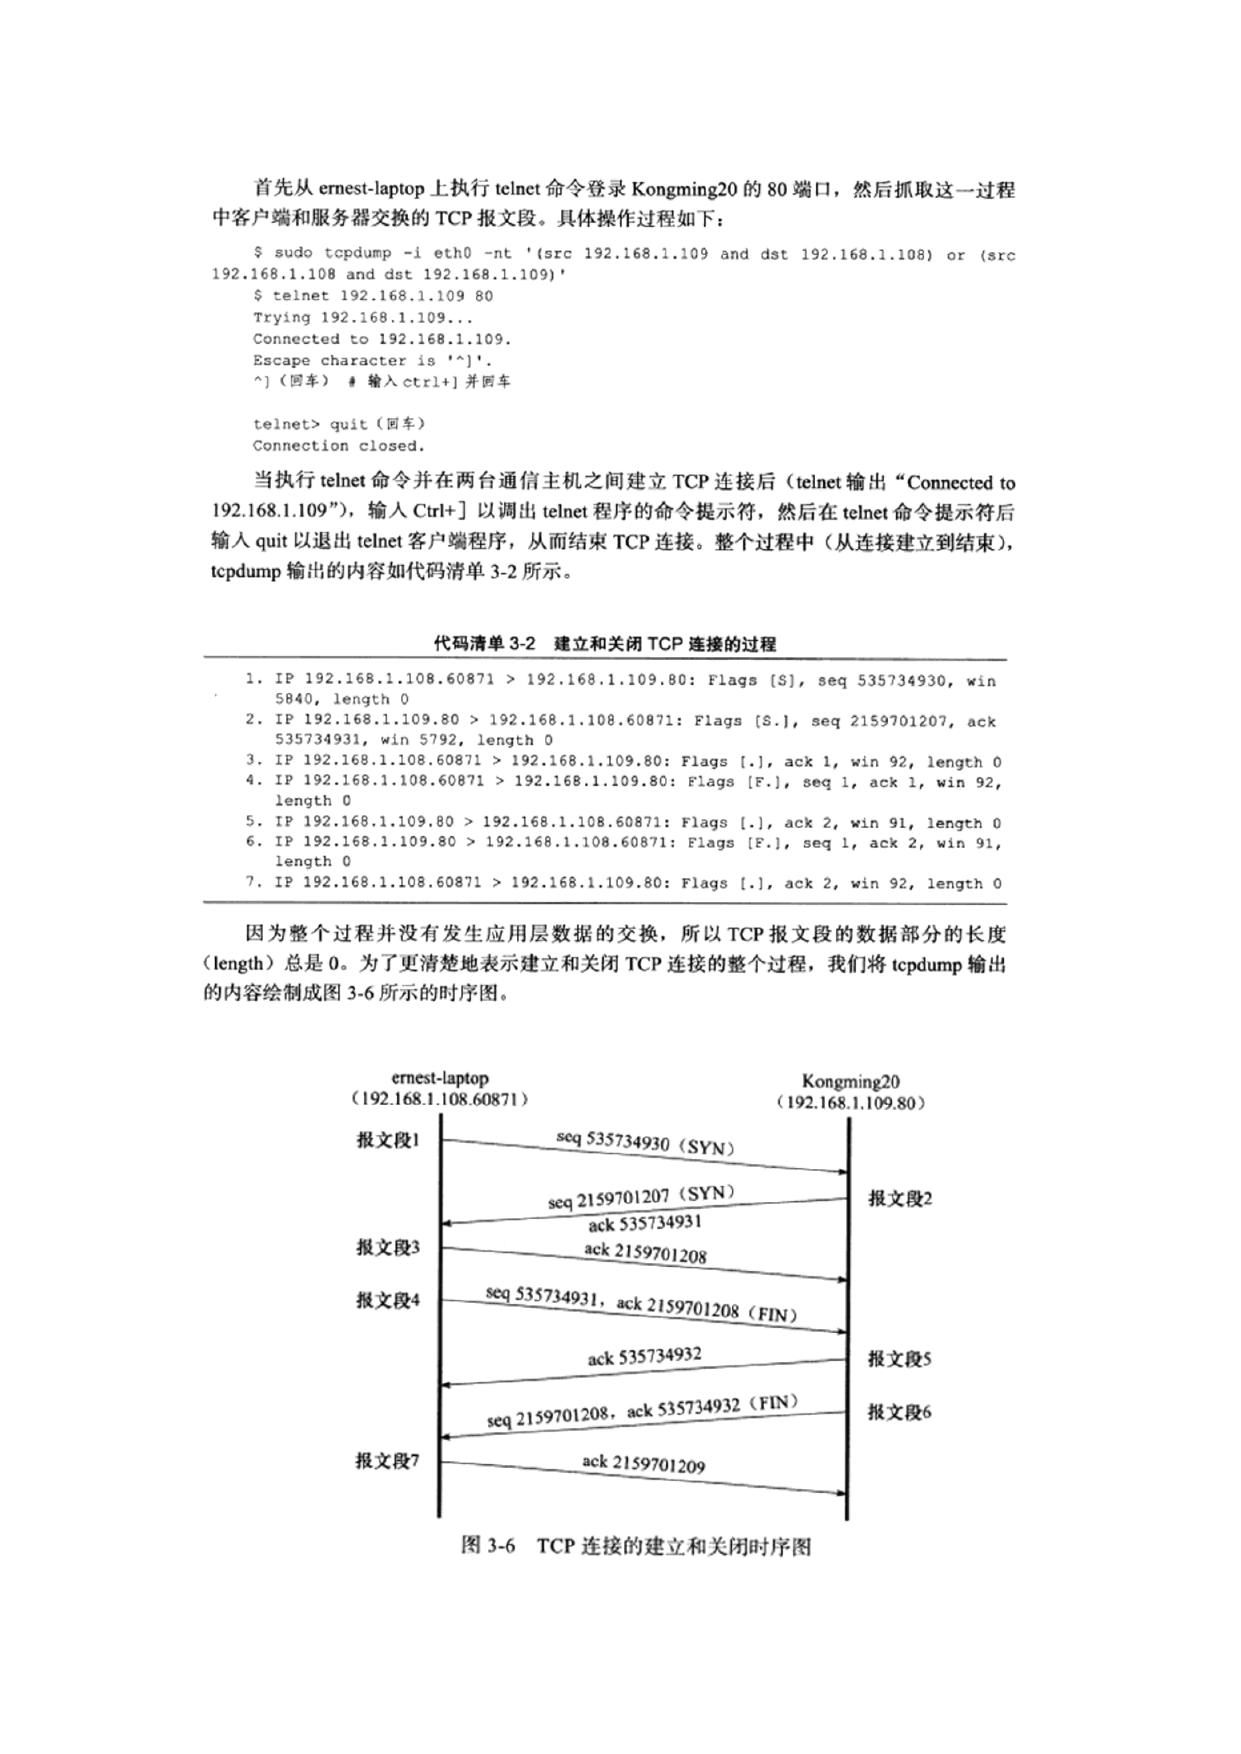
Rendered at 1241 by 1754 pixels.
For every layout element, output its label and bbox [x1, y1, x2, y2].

picture [187, 1039, 1053, 1562]
picture [187, 162, 1052, 590]
picture [187, 617, 1052, 1010]
